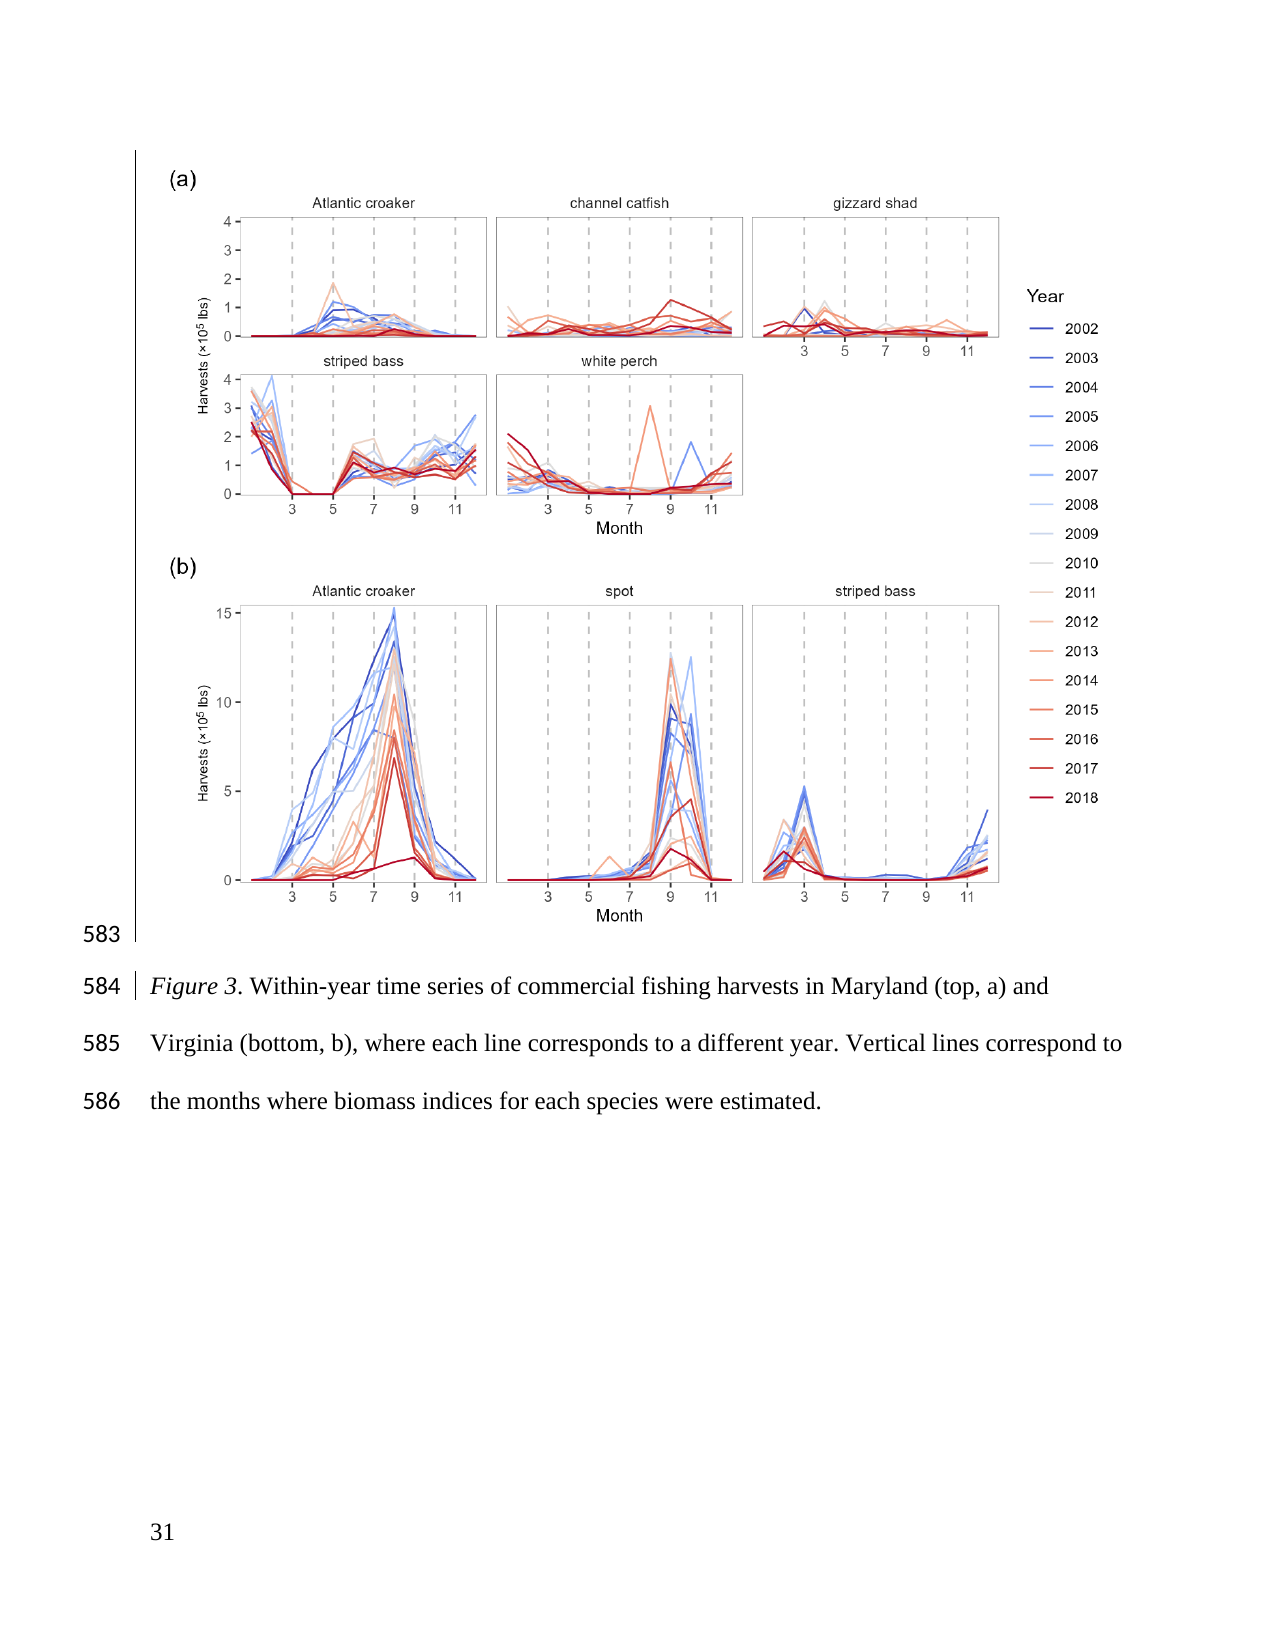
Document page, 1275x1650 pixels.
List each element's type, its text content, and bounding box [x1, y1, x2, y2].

picture [150, 150, 1125, 943]
text Figure 3. Within-year time series of commercial fishing harvests in Maryland (top, a) and Virginia (bottom, b), where each line corresponds to a different year. Vertical lines correspond to the months where biomass indices for each species were estimated. [150, 971, 1125, 1115]
